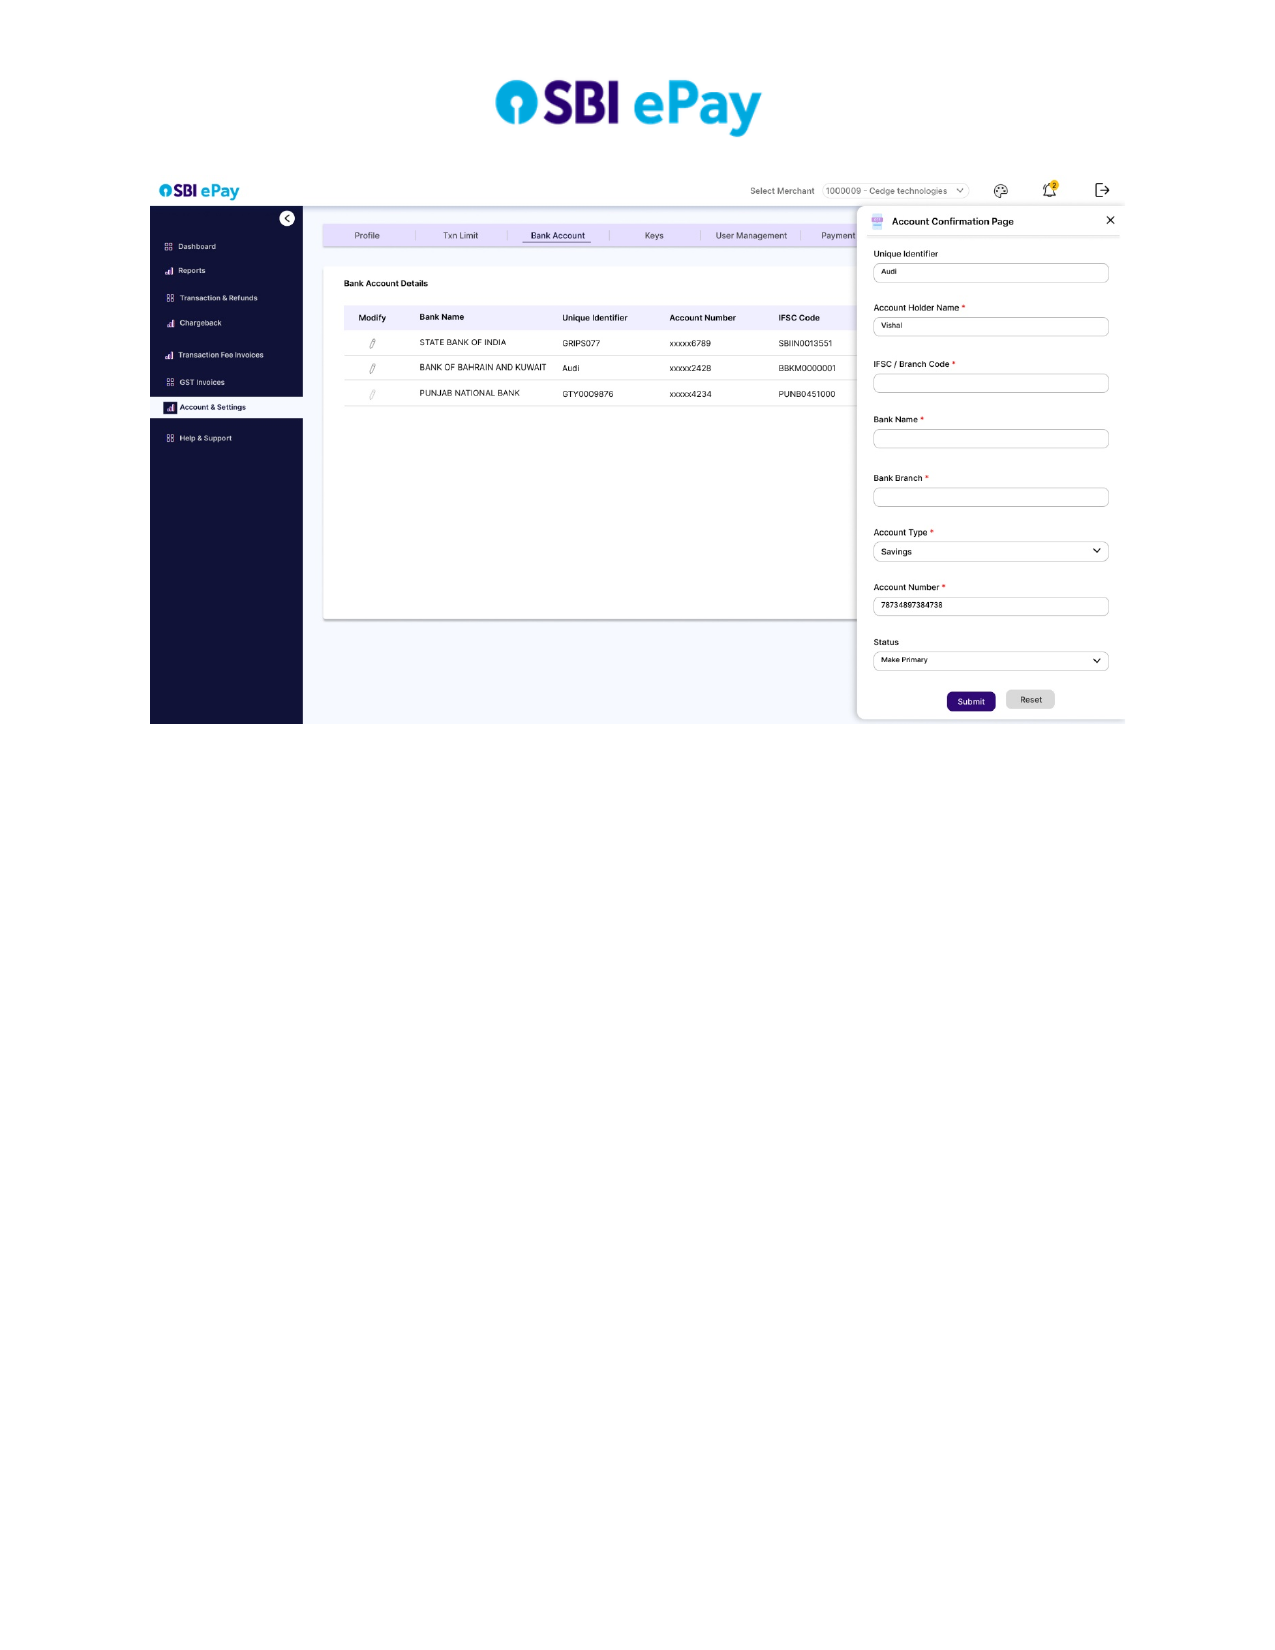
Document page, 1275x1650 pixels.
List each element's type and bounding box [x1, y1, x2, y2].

picture [486, 75, 789, 142]
picture [150, 175, 1125, 724]
